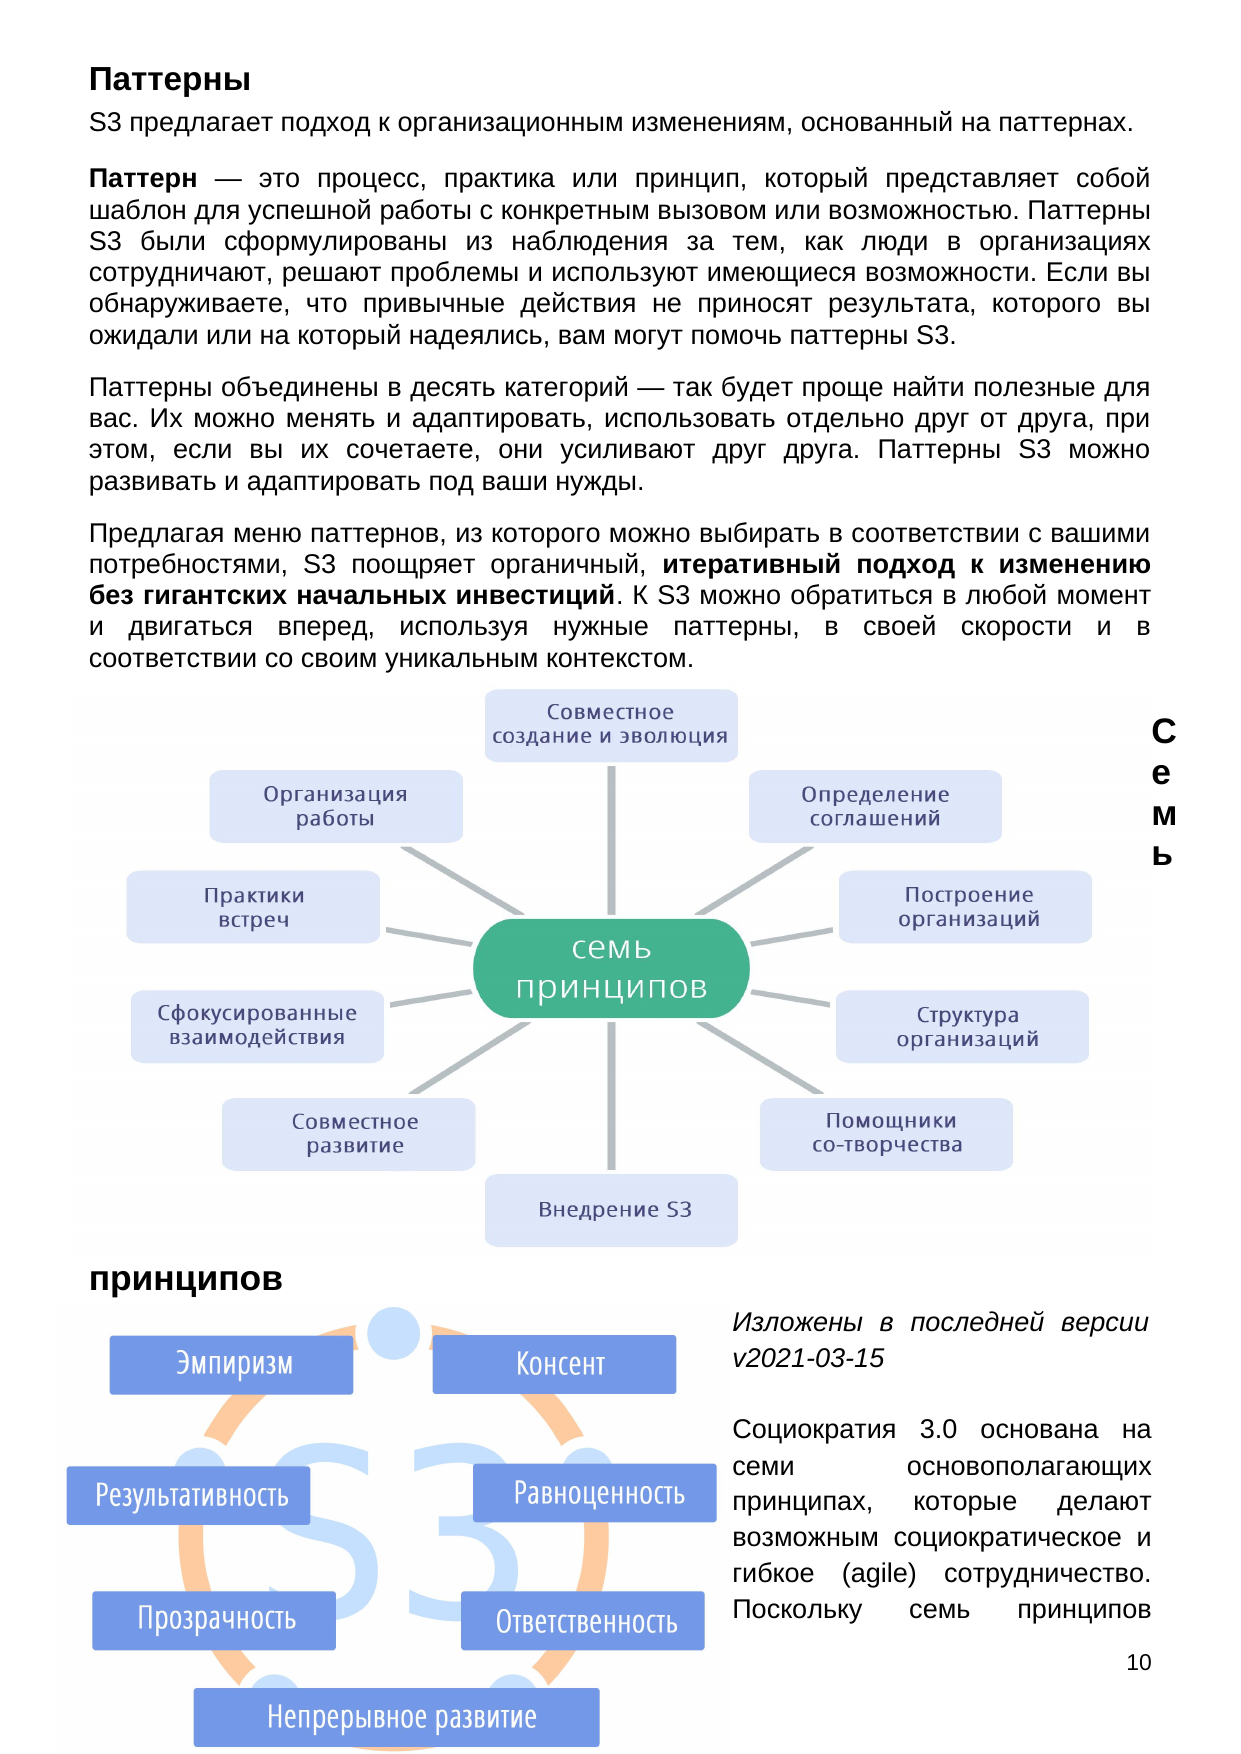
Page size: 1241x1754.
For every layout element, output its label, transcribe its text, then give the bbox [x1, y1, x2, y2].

text Изложены в последней версии v2021-03-15 [732, 1306, 1152, 1373]
picture [68, 682, 1152, 1257]
subtitle Паттерны [88, 59, 1152, 97]
text ‌Паттерны объединены в десять категорий — так будет проще найти полезные для вас. Их можно менять и адаптировать, использовать отдельно друг от друга, при этом, если вы их сочетаете, они усиливают друг друга. Паттерны S3 можно развивать и адаптировать под ваши нужды. [88, 371, 1152, 496]
text ‌S3 предлагает подход к организационным изменениям, основанный на паттернах. [88, 106, 1152, 137]
text Предлагая меню паттернов, из которого можно выбирать в соответствии с вашими потребностями, S3 поощряет органичный, итеративный подход к изменению без гигантских начальных инвестиций. К S3 можно обратиться в любой момент и двигаться вперед, используя нужные паттерны, в своей скорости и в соответствии со своим уникальным контекстом. [88, 517, 1152, 673]
subtitle Семь принципов [88, 1257, 1152, 1297]
text ‌Паттерн — это процесс, практика или принцип, который представляет собой шаблон для успешной работы с конкретным вызовом или возможностью. Паттерны S3 были сформулированы из наблюдения за тем, как люди в организациях сотрудничают, решают проблемы и используют имеющиеся возможности. Если вы обнаруживаете, что привычные действия не приносят результата, которого вы ожидали или на который надеялись, вам могут помочь паттерны S3. [88, 162, 1152, 350]
picture [55, 1302, 732, 1754]
